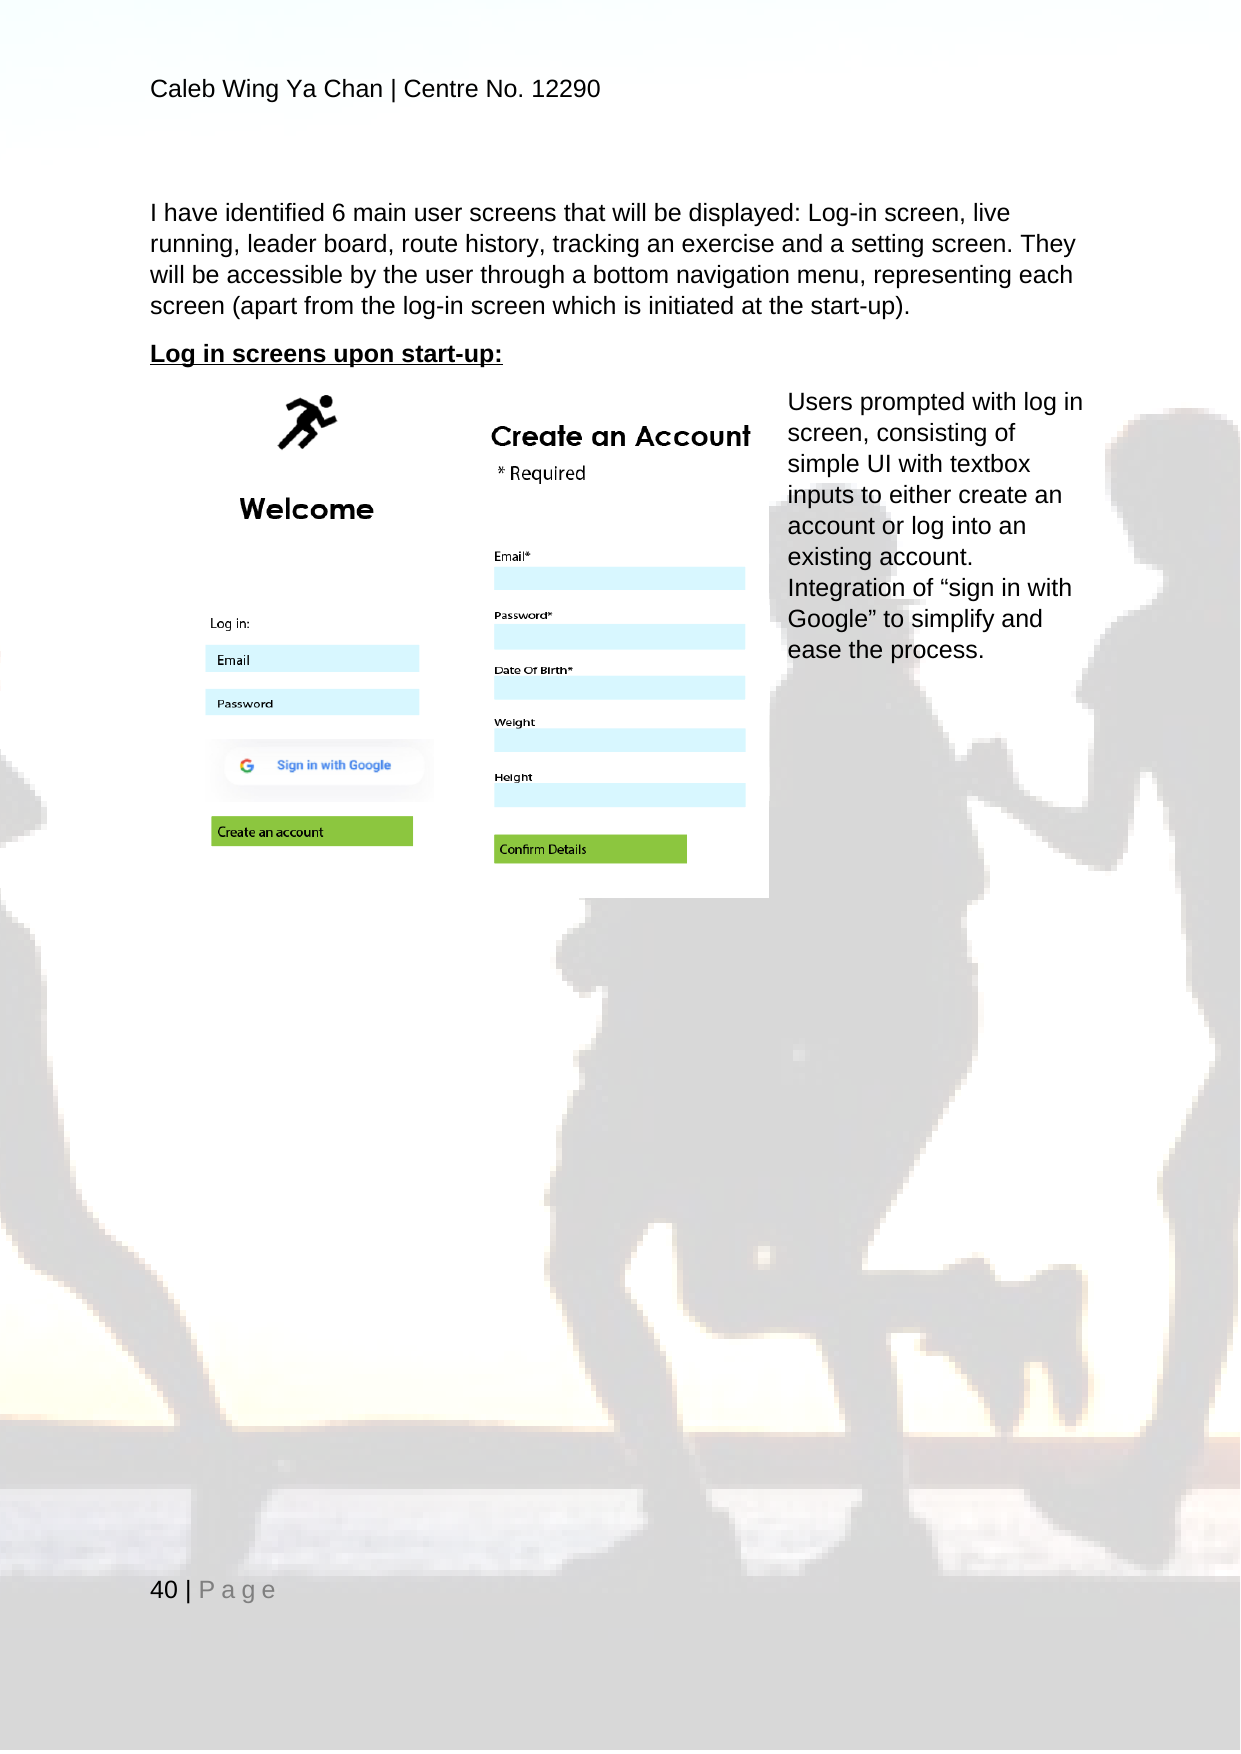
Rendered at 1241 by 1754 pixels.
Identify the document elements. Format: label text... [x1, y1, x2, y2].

text Log in screens upon start-up: [150, 339, 1090, 367]
picture [478, 391, 769, 898]
picture [150, 388, 463, 897]
text I have identified 6 main user screens that will be displayed: Log-in screen, live running, leader board, route history, tracking an exercise and a setting screen. They will be accessible by the user through a bottom navigation menu, representing each screen (apart from the log-in screen which is initiated at the start-up). [150, 198, 1090, 320]
text Users prompted with log in screen, consisting of simple UI with textbox inputs to either create an account or log into an existing account. Integration of “sign in with Google” to simplify and ease the process. [150, 386, 1090, 663]
